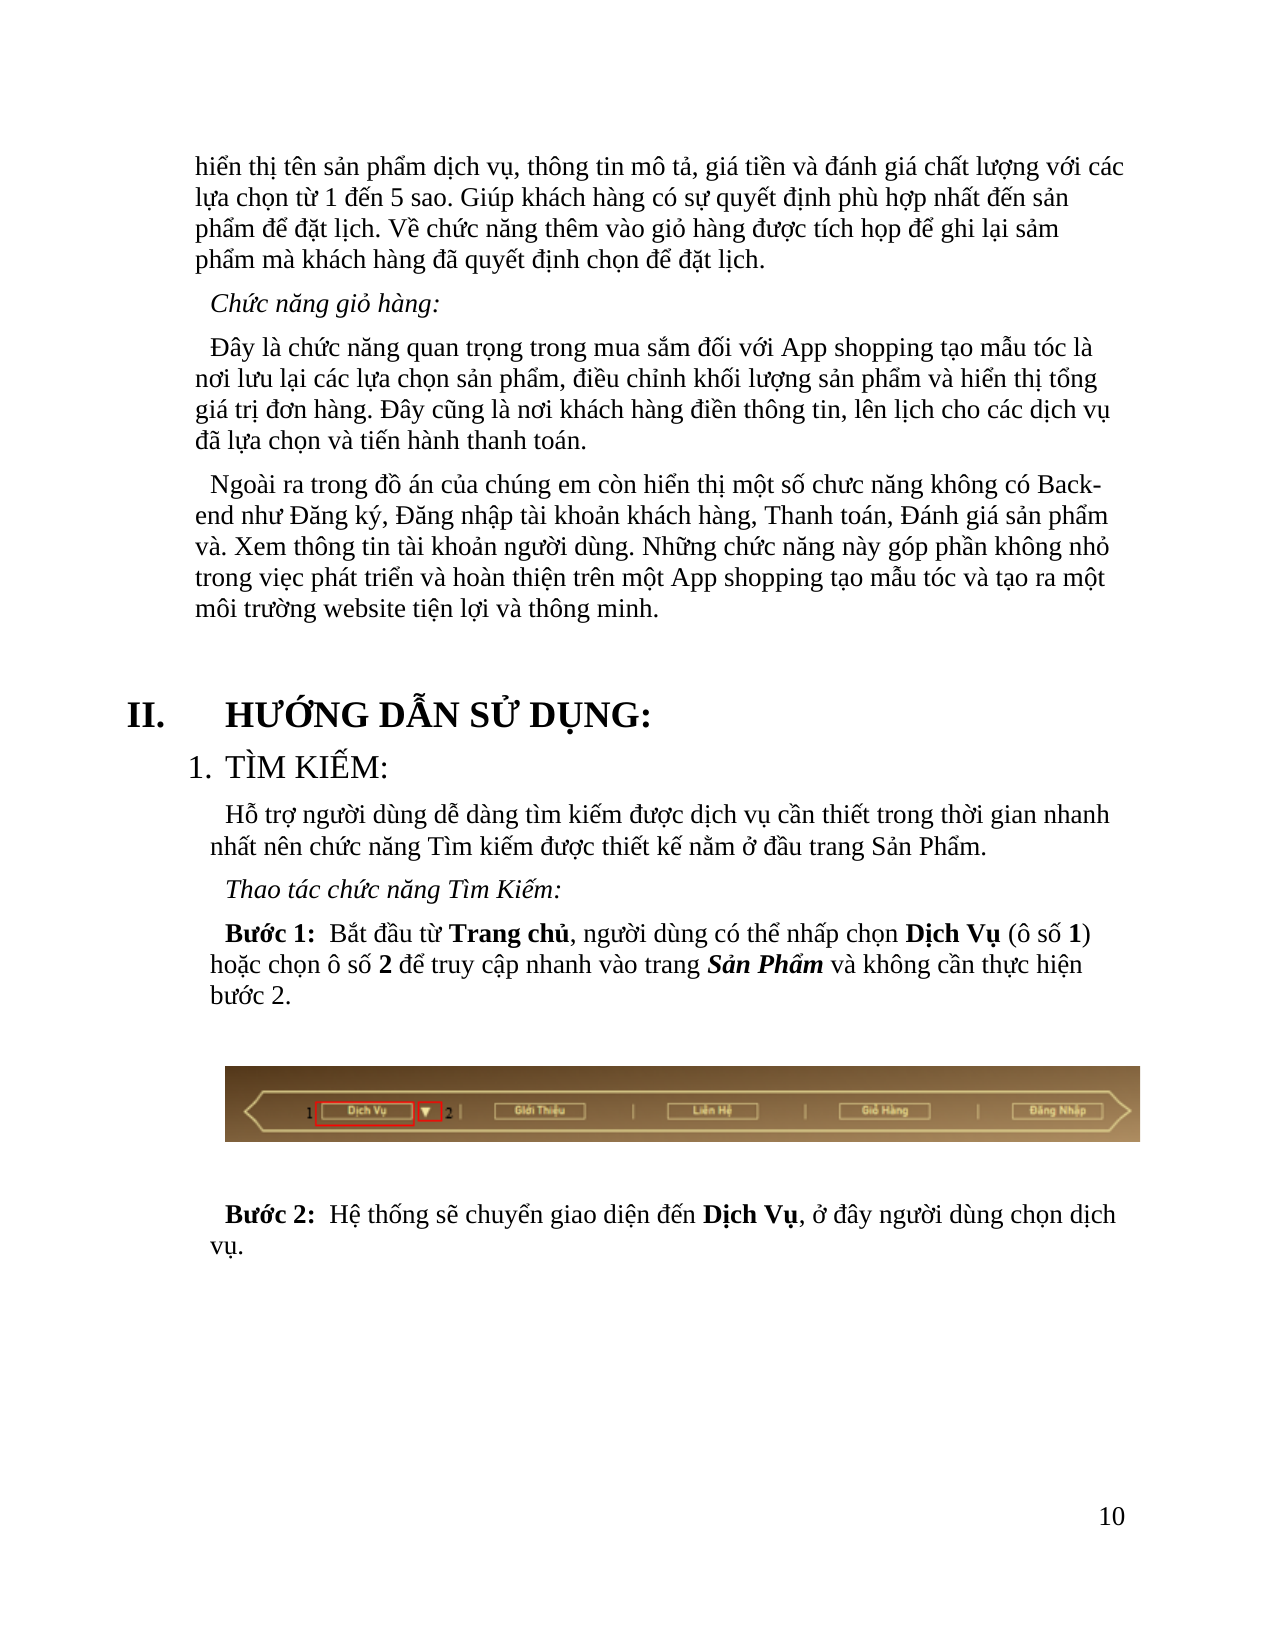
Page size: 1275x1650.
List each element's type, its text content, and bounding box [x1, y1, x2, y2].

picture [225, 1066, 1141, 1142]
text Hỗ trợ người dùng dễ dàng tìm kiếm được dịch vụ cần thiết trong thời gian nhanh nhất nên chức năng Tìm kiếm được thiết kế nằm ở đầu trang Sản Phẩm. [210, 799, 1125, 861]
text Bước 1: Bắt đầu từ Trang chủ, người dùng có thể nhấp chọn Dịch Vụ (ô số 1) hoặc chọn ô số 2 để truy cập nhanh vào trang Sản Phẩm và không cần thực hiện bước 2. [210, 917, 1125, 1011]
subtitle Hướng dẫn sử dụng: [165, 692, 1125, 735]
subtitle Tìm kiếm: [187, 748, 1125, 786]
text Ngoài ra trong đồ án của chúng em còn hiển thị một số chưc năng không có Back-end như Đăng ký, Đăng nhập tài khoản khách hàng, Thanh toán, Đánh giá sản phẩm và. Xem thông tin tài khoản người dùng. Những chức năng này góp phần không nhỏ trong viẹc phát triển và hoàn thiện trên một App shopping tạo mẫu tóc và tạo ra một môi trường website tiện lợi và thông minh. [195, 468, 1125, 623]
text Thao tác chức năng Tìm Kiếm: [210, 873, 1125, 904]
text Chức năng giỏ hàng: [195, 287, 1125, 318]
text Đây là chức năng quan trọng trong mua sắm đối với App shopping tạo mẫu tóc là nơi lưu lại các lựa chọn sản phẩm, điều chỉnh khối lượng sản phẩm và hiển thị tổng giá trị đơn hàng. Đây cũng là nơi khách hàng điền thông tin, lên lịch cho các dịch vụ đã lựa chọn và tiến hành thanh toán. [195, 331, 1125, 455]
text Bước 2: Hệ thống sẽ chuyển giao diện đến Dịch Vụ, ở đây người dùng chọn dịch vụ. [210, 1198, 1125, 1260]
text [195, 150, 1125, 274]
